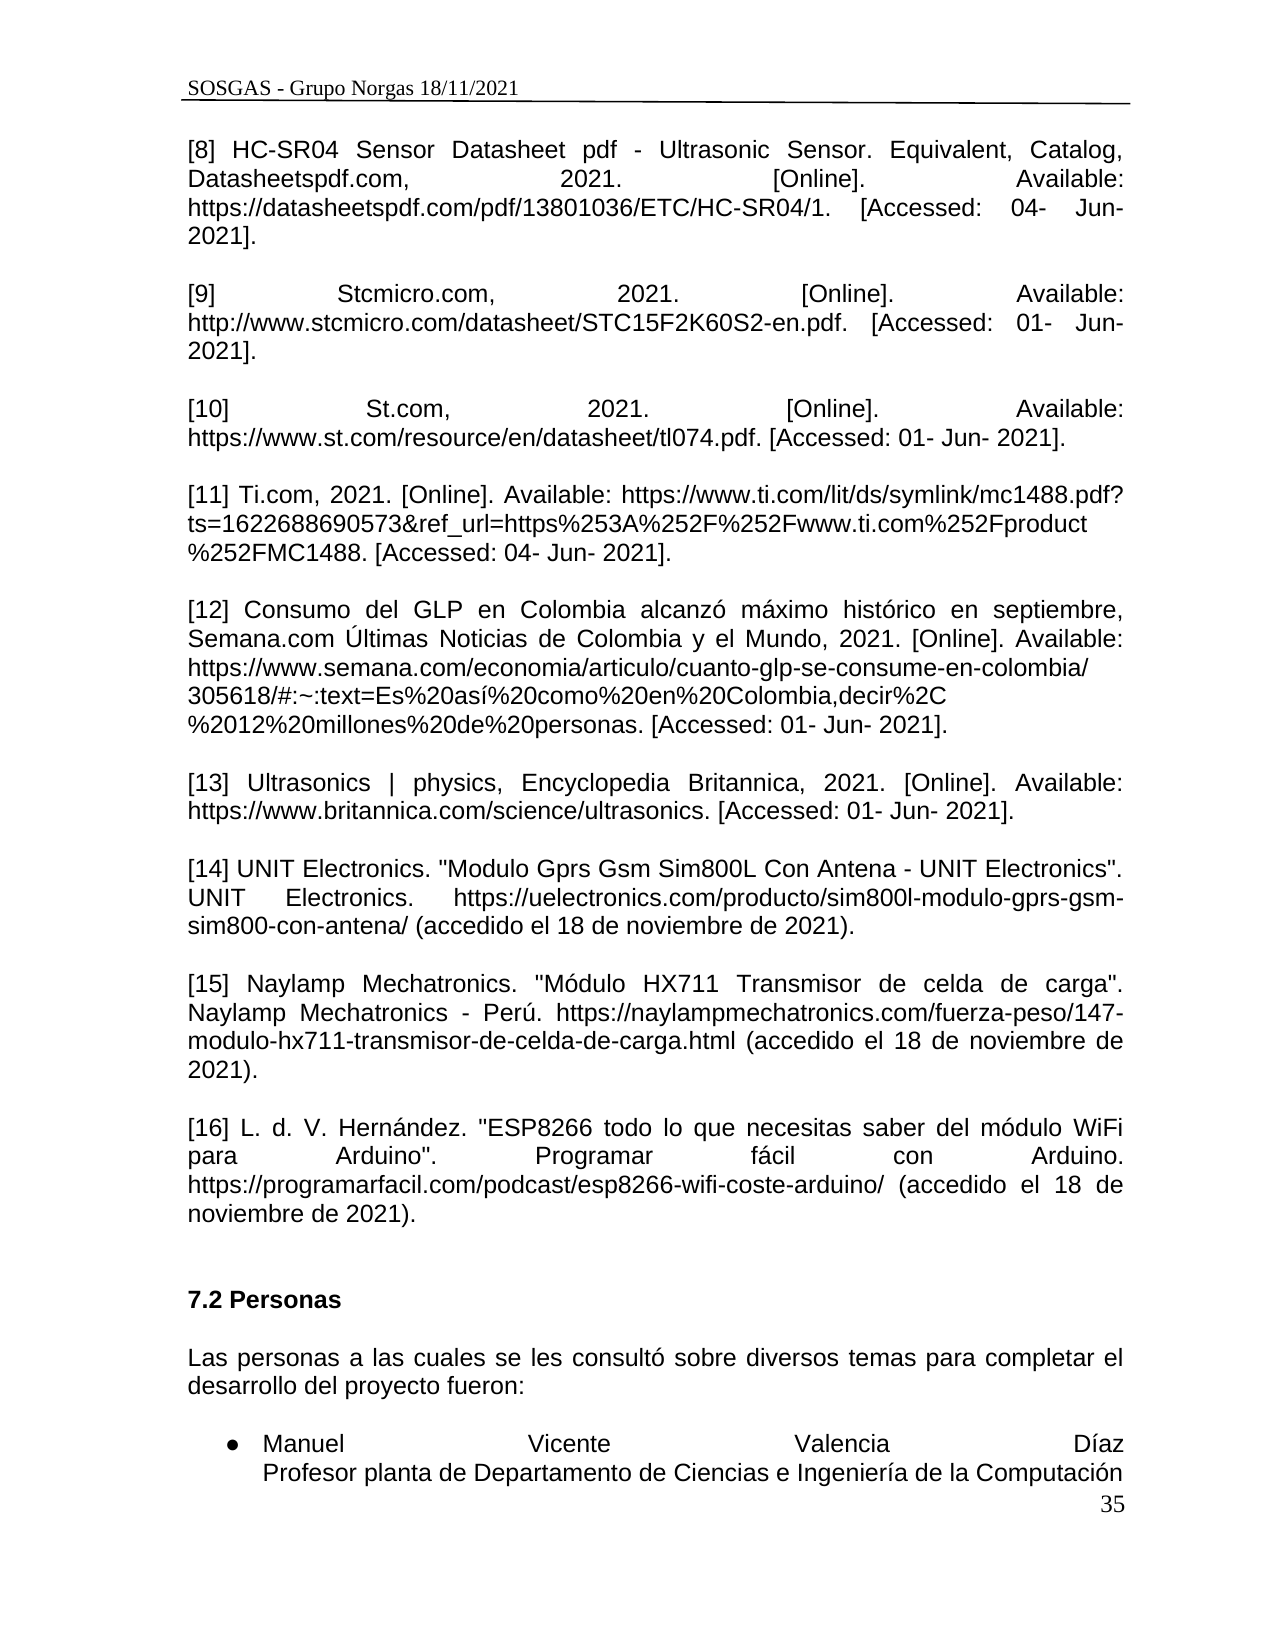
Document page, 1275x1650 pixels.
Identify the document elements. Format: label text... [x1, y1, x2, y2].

text [13] Ultrasonics | physics, Encyclopedia Britannica, 2021. [Online]. Available: https://www.britannica.com/science/ultrasonics. [Accessed: 01- Jun- 2021]. [187, 767, 1125, 825]
text [16] L. d. V. Hernández. "ESP8266 todo lo que necesitas saber del módulo WiFi para Arduino". Programar fácil con Arduino. https://programarfacil.com/podcast/esp8266-wifi-coste-arduino/ (accedido el 18 de noviembre de 2021). [187, 1112, 1125, 1227]
text [9] Stcmicro.com, 2021. [Online]. Available: http://www.stcmicro.com/datasheet/STC15F2K60S2-en.pdf. [Accessed: 01- Jun- 2021]. [187, 279, 1125, 365]
text [10] St.com, 2021. [Online]. Available: https://www.st.com/resource/en/datasheet/tl074.pdf. [Accessed: 01- Jun- 2021]. [187, 394, 1125, 451]
text [12] Consumo del GLP en Colombia alcanzó máximo histórico en septiembre, Semana.com Últimas Noticias de Colombia y el Mundo, 2021. [Online]. Available: https://www.semana.com/economia/articulo/cuanto-glp-se-consume-en-colombia/305618/#:~:text=Es%20así%20como%20en%20Colombia,decir%2C%2012%20millones%20de%20personas. [Accessed: 01- Jun- 2021]. [187, 595, 1125, 739]
text [8] HC-SR04 Sensor Datasheet pdf - Ultrasonic Sensor. Equivalent, Catalog, Datasheetspdf.com, 2021. [Online]. Available: https://datasheetspdf.com/pdf/13801036/ETC/HC-SR04/1. [Accessed: 04- Jun- 2021]. [187, 135, 1125, 250]
text Las personas a las cuales se les consultó sobre diversos temas para completar el desarrollo del proyecto fueron: [187, 1342, 1125, 1400]
text 7.2 Personas [187, 1285, 1125, 1314]
text [11] Ti.com, 2021. [Online]. Available: https://www.ti.com/lit/ds/symlink/mc1488.pdf?ts=1622688690573&ref_url=https%253A%252F%252Fwww.ti.com%252Fproduct%252FMC1488. [Accessed: 04- Jun- 2021]. [187, 480, 1125, 566]
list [225, 1429, 1125, 1486]
text [14] UNIT Electronics. "Modulo Gprs Gsm Sim800L Con Antena - UNIT Electronics". UNIT Electronics. https://uelectronics.com/producto/sim800l-modulo-gprs-gsm-sim800-con-antena/ (accedido el 18 de noviembre de 2021). [187, 854, 1125, 940]
text [15] Naylamp Mechatronics. "Módulo HX711 Transmisor de celda de carga". Naylamp Mechatronics - Perú. https://naylampmechatronics.com/fuerza-peso/147-modulo-hx711-transmisor-de-celda-de-carga.html (accedido el 18 de noviembre de 2021). [187, 969, 1125, 1084]
